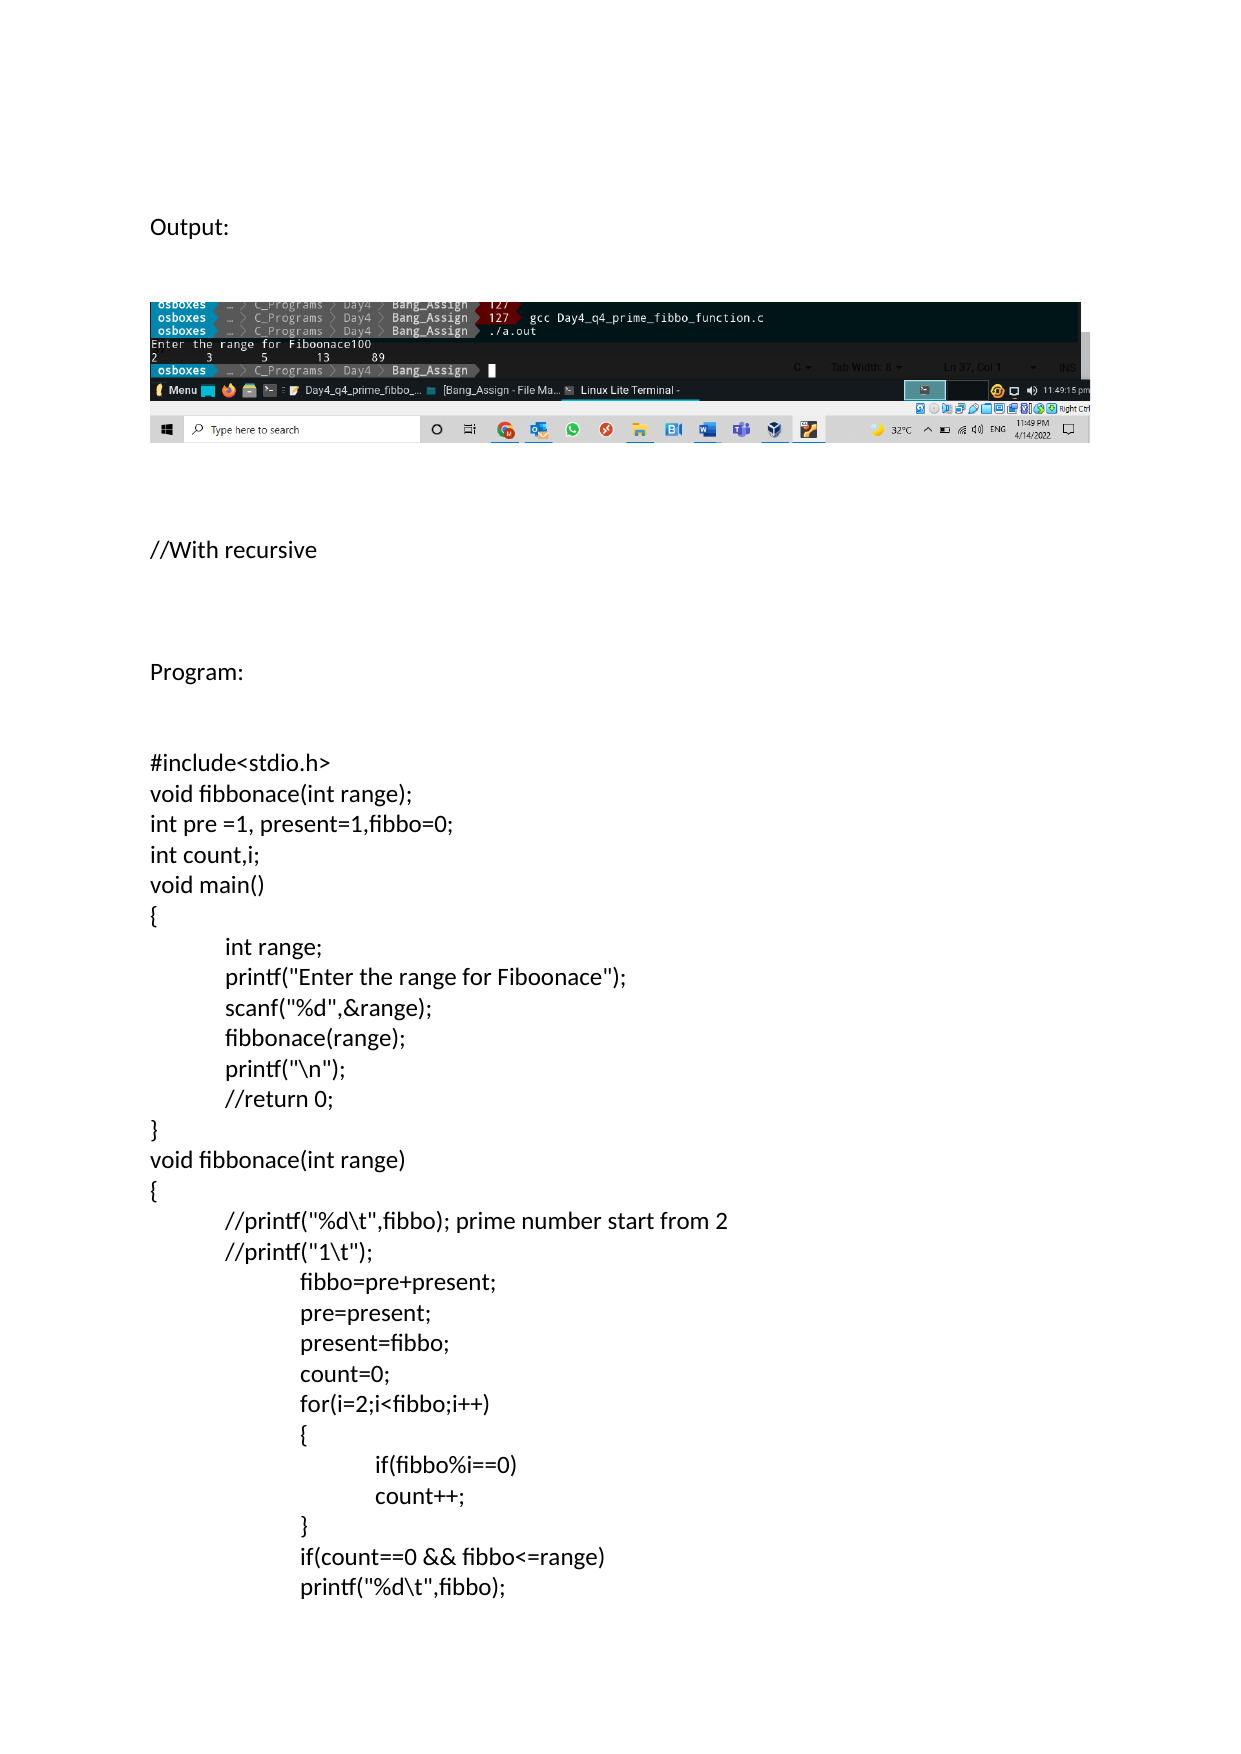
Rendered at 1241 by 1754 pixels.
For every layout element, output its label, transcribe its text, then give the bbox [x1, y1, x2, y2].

text void main() [150, 869, 1090, 900]
text fibbonace(range); [150, 1022, 1090, 1053]
text //printf("1\t"); [150, 1236, 1090, 1266]
text scanf("%d",&range); [150, 992, 1090, 1022]
text fibbo=pre+present; [150, 1266, 1090, 1297]
text printf("\n"); [150, 1053, 1090, 1083]
text void fibbonace(int range); [150, 778, 1090, 808]
text #include<stdio.h> [150, 747, 1090, 778]
text { [150, 1419, 1090, 1449]
text printf("Enter the range for Fiboonace"); [150, 961, 1090, 992]
text void fibbonace(int range) [150, 1144, 1090, 1175]
text } [150, 1114, 1090, 1144]
text count++; [150, 1480, 1090, 1511]
text pre=present; [150, 1297, 1090, 1327]
text if(fibbo%i==0) [150, 1449, 1090, 1480]
text if(count==0 && fibbo<=range) [150, 1541, 1090, 1572]
text //With recursive [150, 534, 1090, 564]
text printf("%d\t",fibbo); [150, 1572, 1090, 1602]
text int range; [150, 931, 1090, 961]
text //printf("%d\t",fibbo); prime number start from 2 [150, 1205, 1090, 1236]
text Output: [150, 211, 1090, 242]
text { [150, 1175, 1090, 1205]
text Program: [150, 656, 1090, 686]
text { [150, 900, 1090, 931]
text int count,i; [150, 839, 1090, 869]
picture [150, 302, 1091, 443]
text count=0; [150, 1358, 1090, 1388]
text for(i=2;i<fibbo;i++) [150, 1388, 1090, 1419]
text //return 0; [150, 1083, 1090, 1114]
text } [150, 1511, 1090, 1541]
text int pre =1, present=1,fibbo=0; [150, 808, 1090, 839]
text present=fibbo; [150, 1327, 1090, 1358]
